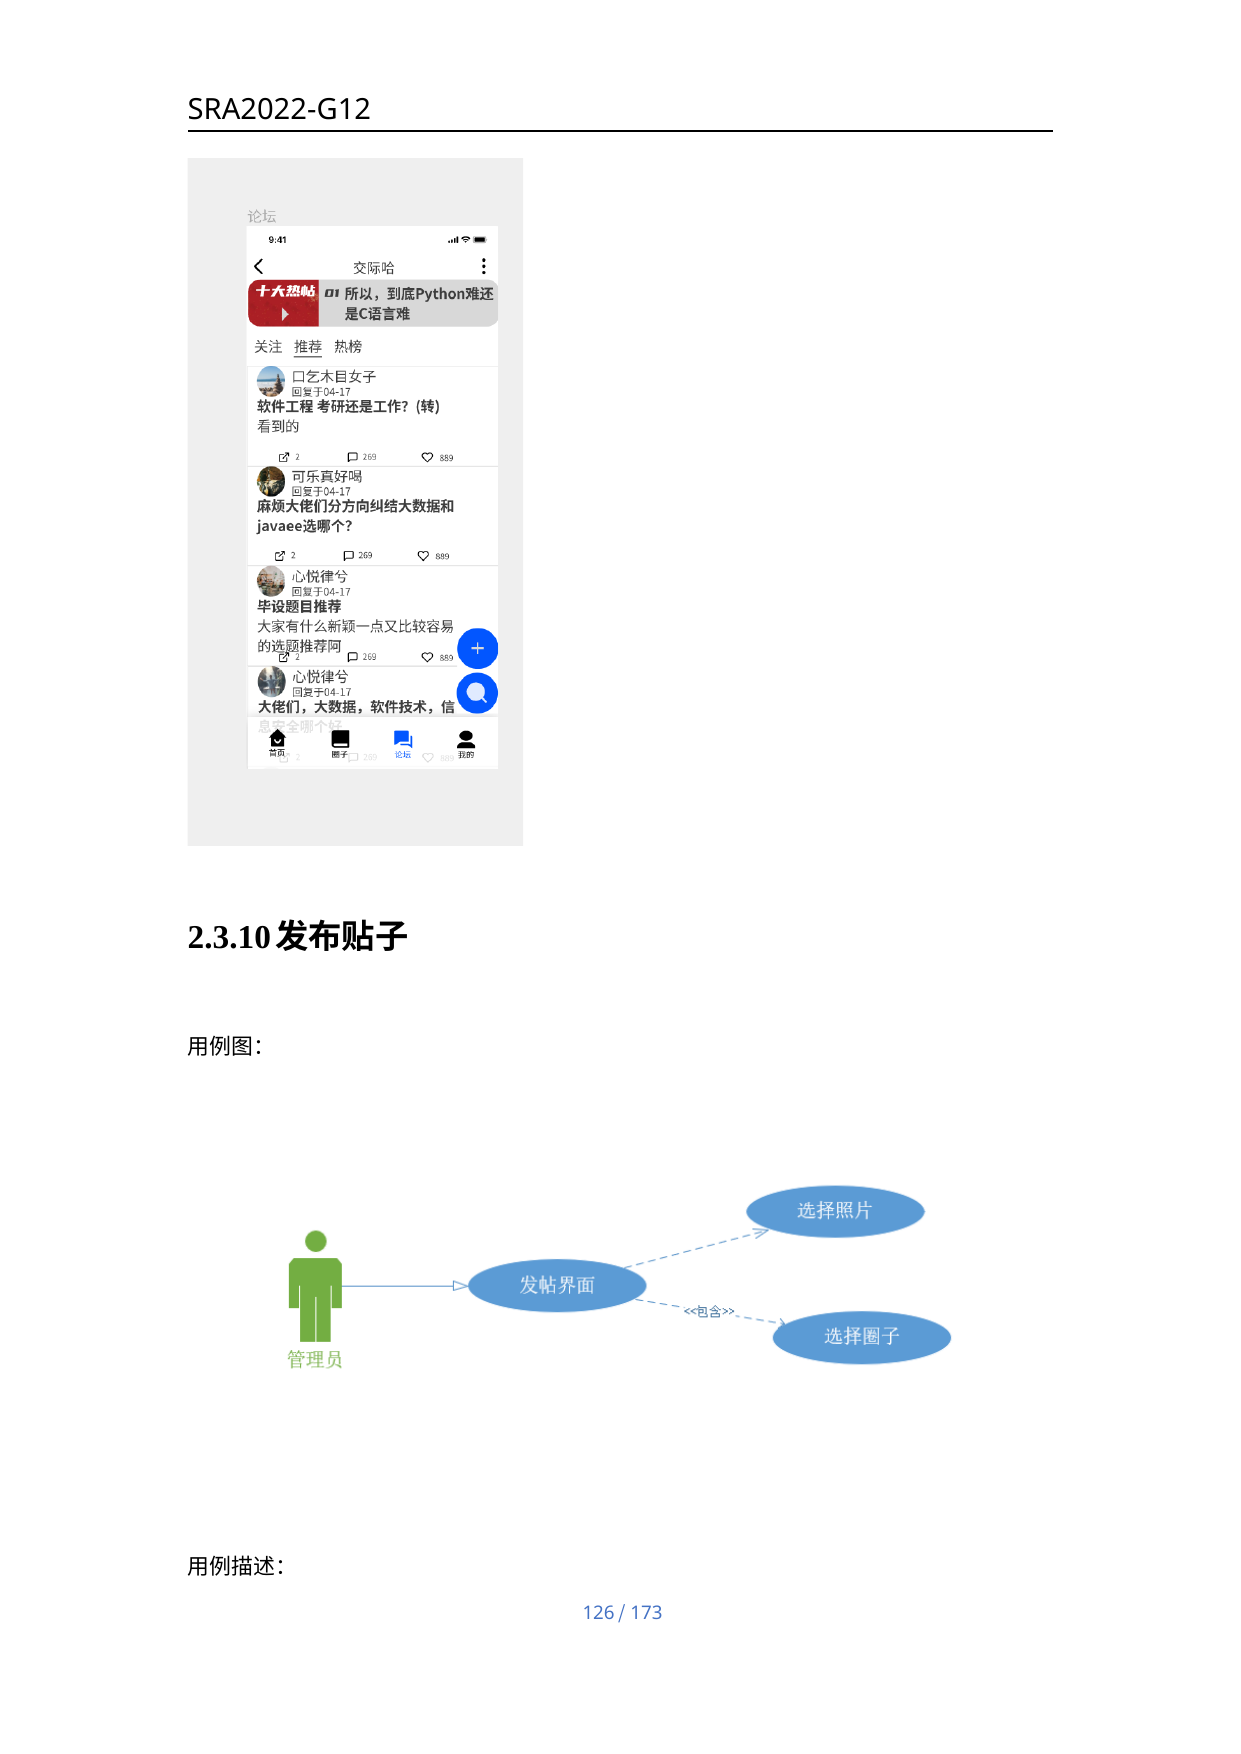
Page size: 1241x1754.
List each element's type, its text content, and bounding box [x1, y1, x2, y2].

subtitle 发布贴子 [187, 901, 1053, 966]
picture [187, 1060, 1053, 1493]
picture [187, 158, 524, 846]
text 用例图： [187, 1028, 1053, 1060]
text 用例描述： [187, 1548, 1053, 1581]
